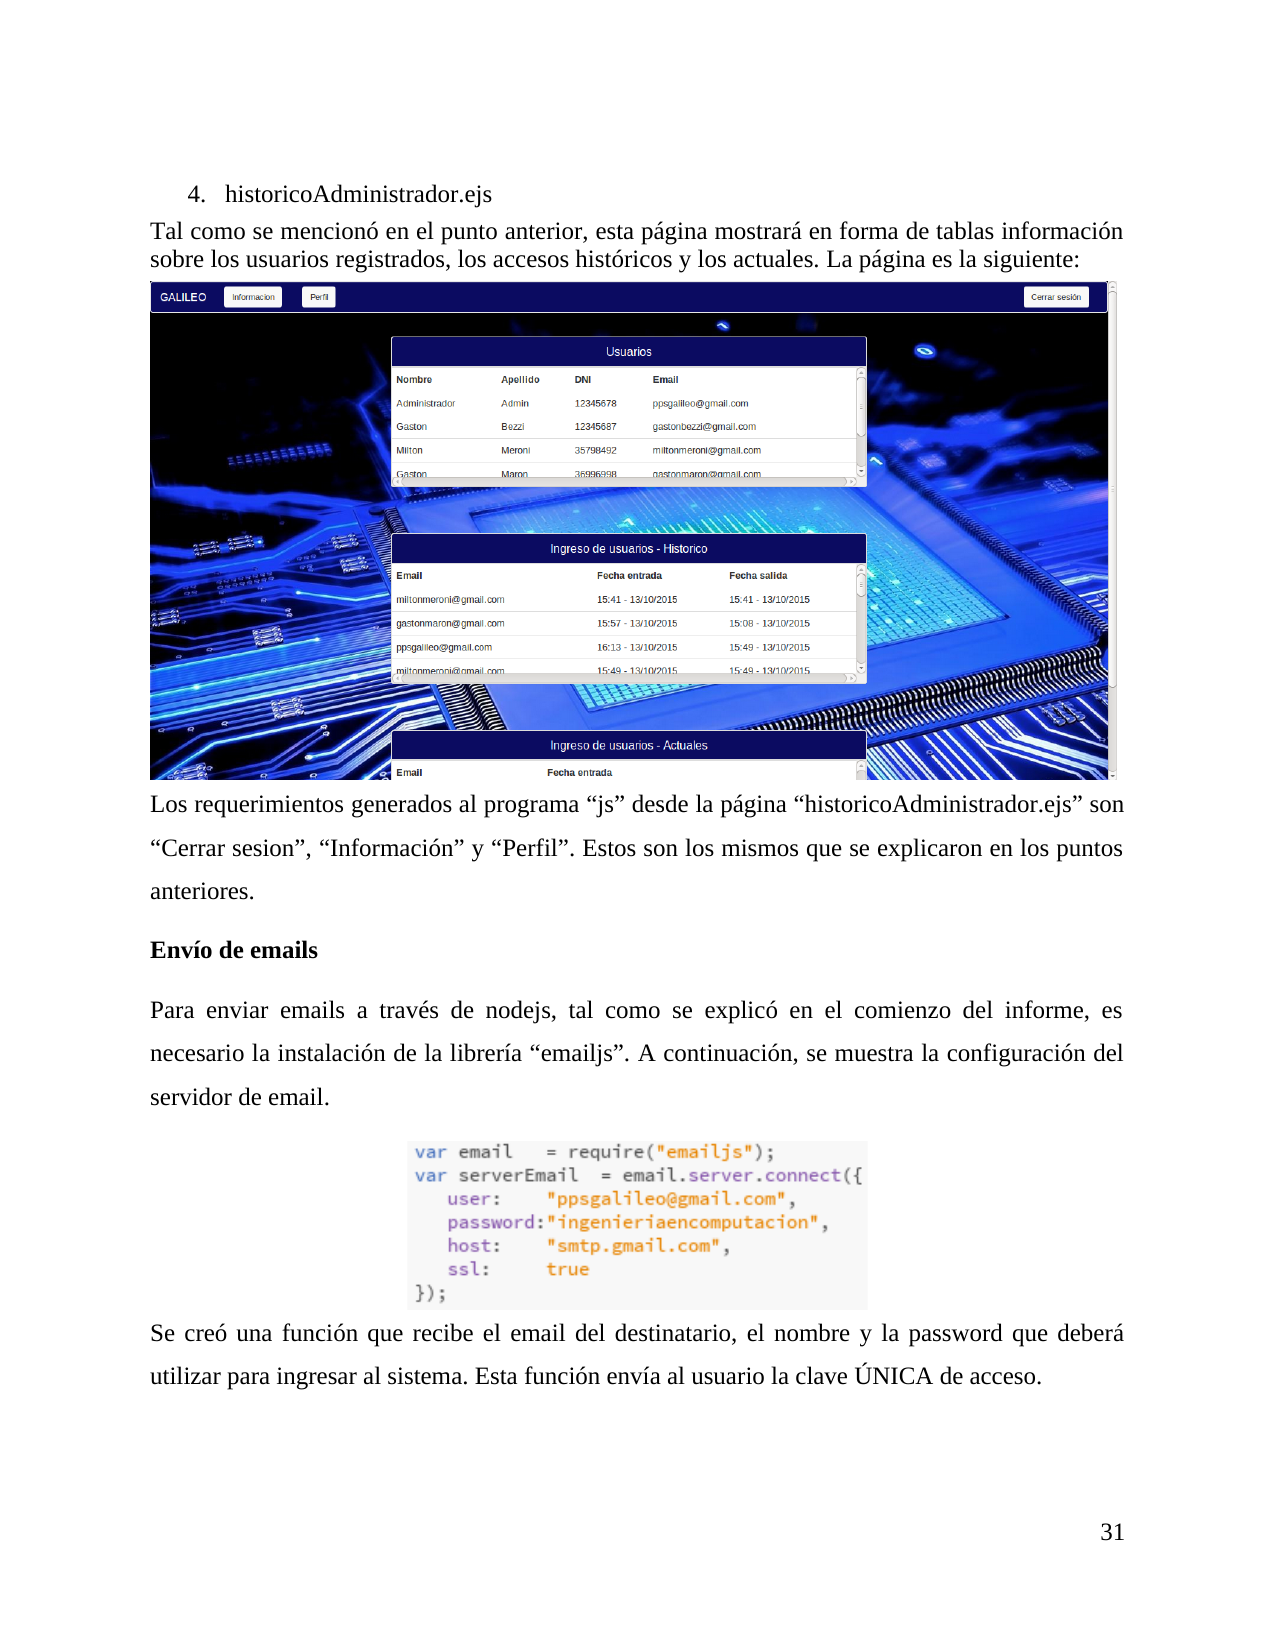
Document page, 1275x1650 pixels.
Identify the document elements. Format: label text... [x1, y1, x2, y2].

text Tal como se mencionó en el punto anterior, esta página mostrará en forma de tablas información sobre los usuarios registrados, los accesos históricos y los actuales. La página es la siguiente: [150, 216, 1125, 273]
picture [407, 1141, 868, 1310]
text Se creó una función que recibe el email del destinatario, el nombre y la password que deberá utilizar para ingresar al sistema. Esta función envía al usuario la clave ÚNICA de acceso. [150, 1318, 1125, 1390]
text Los requerimientos generados al programa “js” desde la página “historicoAdministrador.ejs” son “Cerrar sesion”, “Información” y “Perfil”. Estos son los mismos que se explicaron en los puntos anteriores. [150, 789, 1125, 904]
text Para enviar emails a través de nodejs, tal como se explicó en el comienzo del informe, es necesario la instalación de la librería “emailjs”. A continuación, se muestra la configuración del servidor de email. [150, 995, 1125, 1110]
subtitle Envío de emails [150, 936, 1125, 964]
picture [150, 281, 1117, 782]
list historicoAdministrador.ejs [187, 179, 1125, 207]
